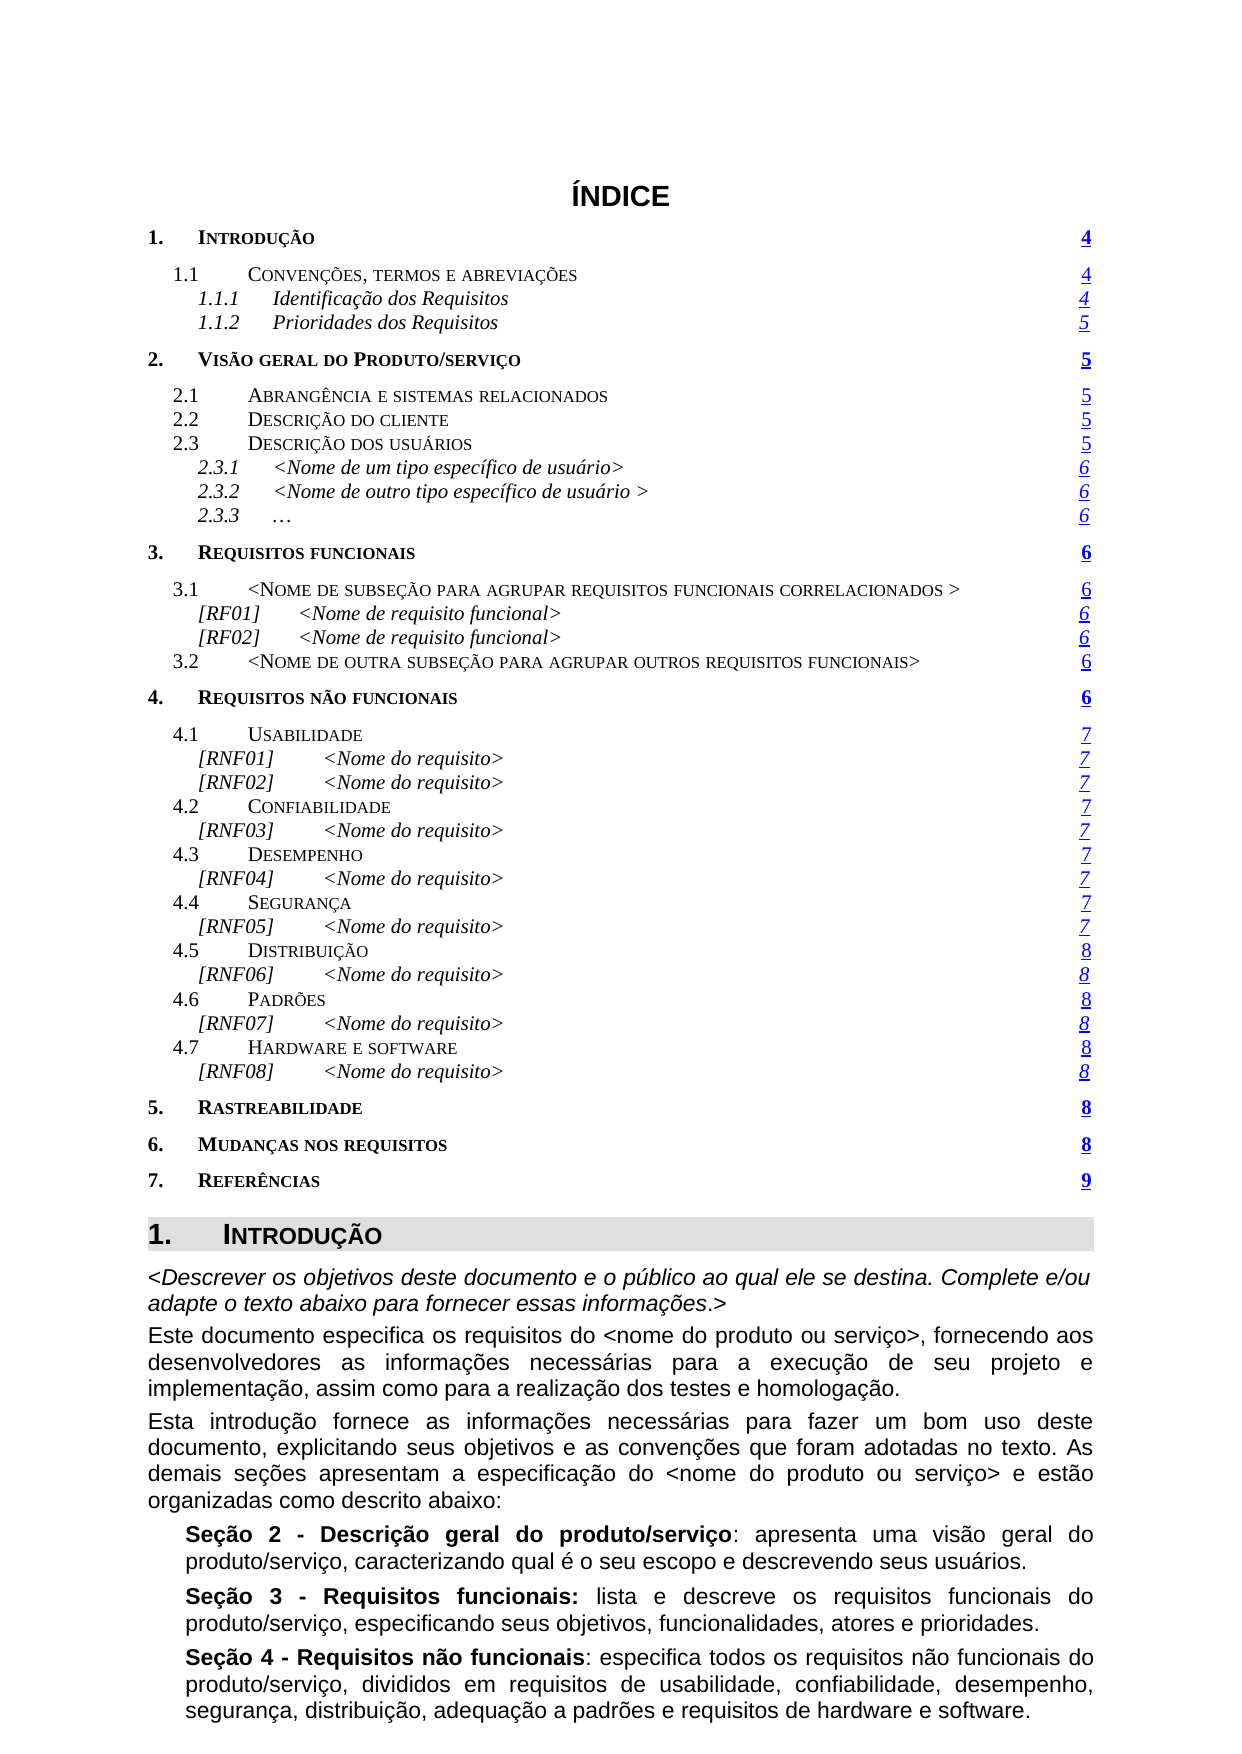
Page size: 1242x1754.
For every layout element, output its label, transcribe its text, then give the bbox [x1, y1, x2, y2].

text Este documento especifica os requisitos do <nome do produto ou serviço>, fornecendo aos desenvolvedores as informações necessárias para a execução de seu projeto e implementação, assim como para a realização dos testes e homologação. [148, 1322, 1094, 1401]
list Seção 4 - Requisitos não funcionais: especifica todos os requisitos não funcionais do produto/serviço, divididos em requisitos de usabilidade, confiabilidade, desempenho, segurança, distribuição, adequação a padrões e requisitos de hardware e software. [148, 1642, 1094, 1723]
text Esta introdução fornece as informações necessárias para fazer um bom uso deste documento, explicitando seus objetivos e as convenções que foram adotadas no texto. As demais seções apresentam a especificação do <nome do produto ou serviço> e estão organizadas como descrito abaixo: [148, 1408, 1094, 1513]
subtitle Introdução [148, 1217, 1094, 1251]
list Seção 2 - Descrição geral do produto/serviço: apresenta uma visão geral do produto/serviço, caracterizando qual é o seu escopo e descrevendo seus usuários. [148, 1519, 1094, 1574]
text <Descrever os objetivos deste documento e o público ao qual ele se destina. Complete e/ou adapte o texto abaixo para fornecer essas informações.> [148, 1263, 1094, 1316]
list Seção 3 - Requisitos funcionais: lista e descreve os requisitos funcionais do produto/serviço, especificando seus objetivos, funcionalidades, atores e prioridades. [148, 1581, 1094, 1636]
text ÍNDICE [148, 179, 1094, 213]
